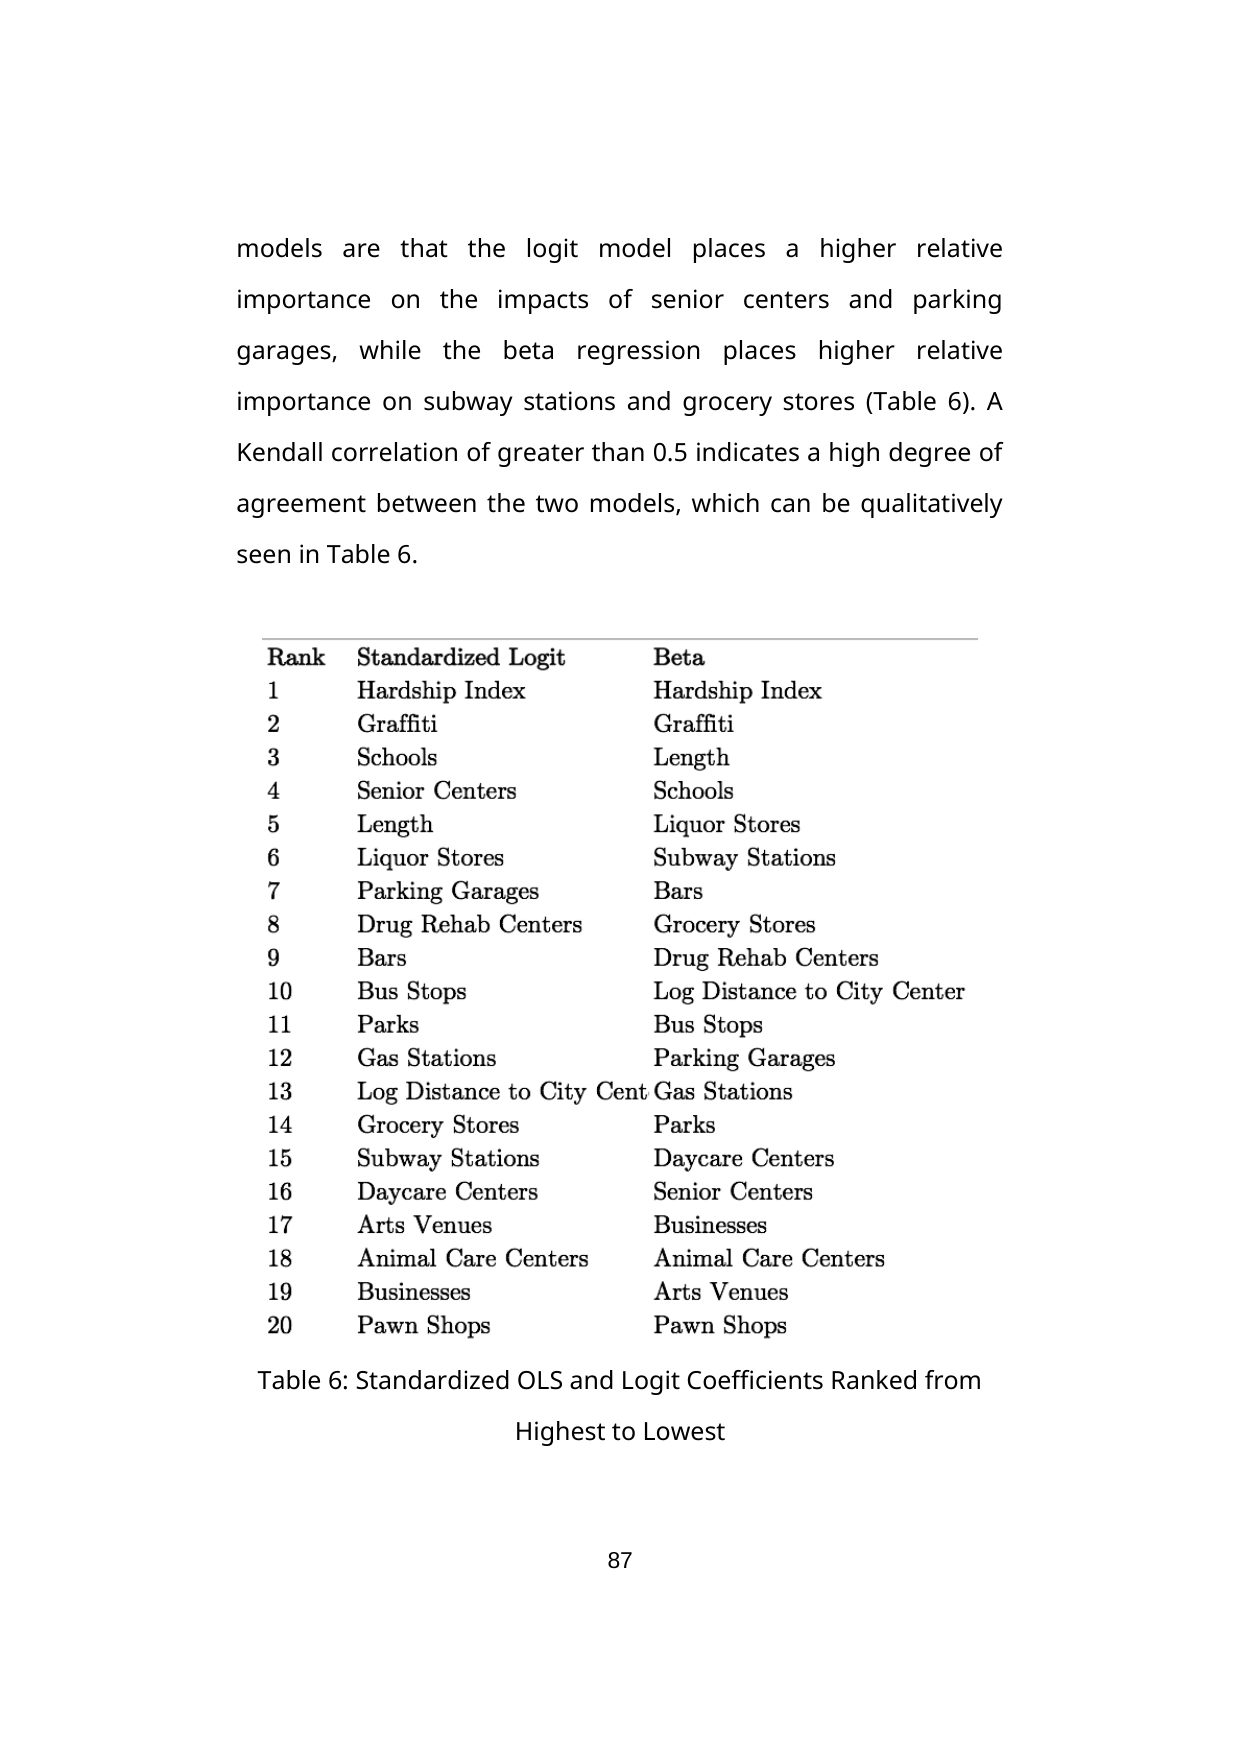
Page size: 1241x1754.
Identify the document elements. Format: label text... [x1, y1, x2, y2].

picture [262, 638, 979, 1350]
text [236, 230, 1004, 571]
text Table 6: Standardized OLS and Logit Coefficients Ranked from Highest to Lowest [236, 1363, 1004, 1448]
